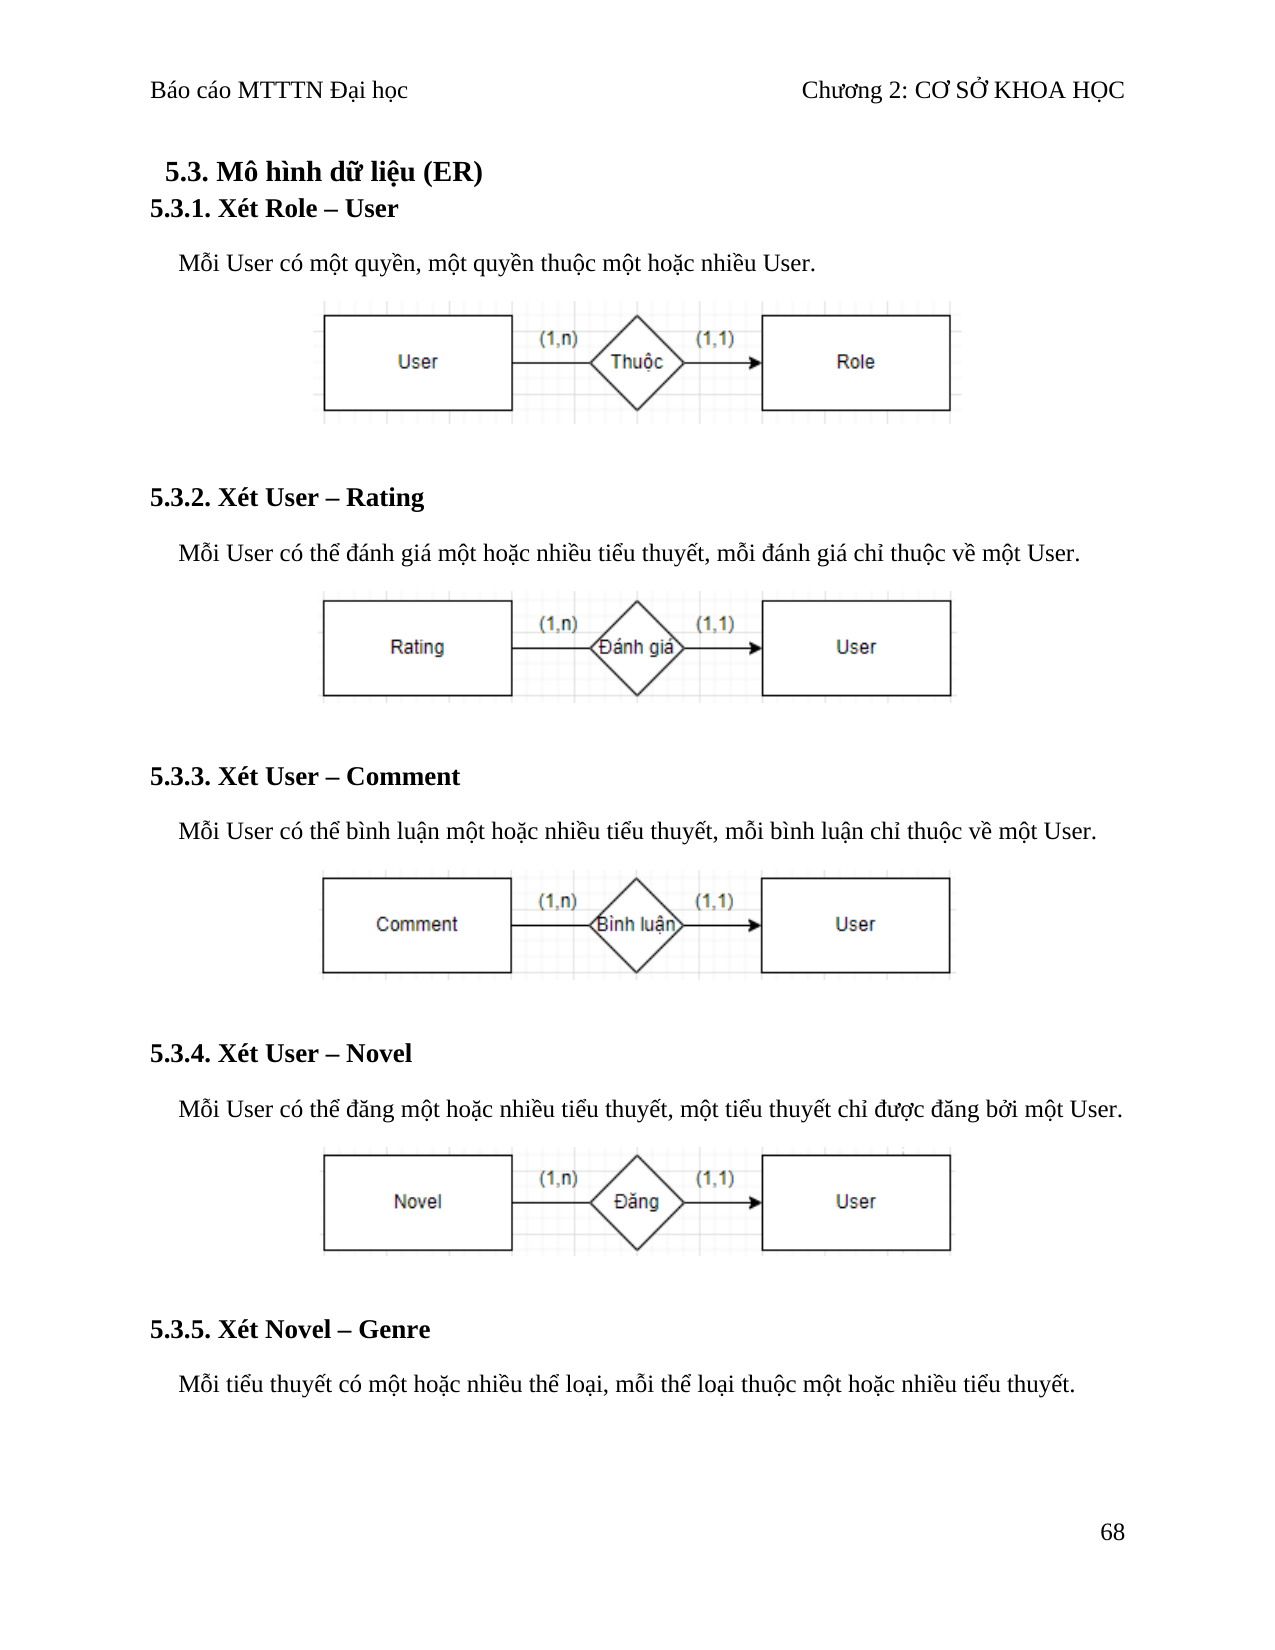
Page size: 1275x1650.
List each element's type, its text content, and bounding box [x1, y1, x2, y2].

text Mỗi tiểu thuyết có một hoặc nhiều thể loại, mỗi thể loại thuộc một hoặc nhiều tiểu thuyết. [169, 1369, 1125, 1398]
text Mỗi User có thể đăng một hoặc nhiều tiểu thuyết, một tiểu thuyết chỉ được đăng bởi một User. [169, 1094, 1125, 1122]
text Mỗi User có thể đánh giá một hoặc nhiều tiểu thuyết, mỗi đánh giá chỉ thuộc về một User. [169, 538, 1125, 566]
text Mỗi User có thể bình luận một hoặc nhiều tiểu thuyết, mỗi bình luận chỉ thuộc về một User. [169, 816, 1125, 845]
subtitle Xét User – Rating [150, 482, 1125, 513]
picture [318, 870, 957, 980]
subtitle Xét User – Comment [150, 760, 1125, 791]
subtitle Xét User – Novel [150, 1037, 1125, 1069]
text Mỗi User có một quyền, một quyền thuộc một hoặc nhiều User. [169, 248, 1125, 277]
subtitle Xét Role – User [150, 192, 1125, 223]
subtitle Xét Novel – Genre [150, 1313, 1125, 1344]
subtitle Mô hình dữ liệu (ER) [165, 154, 1125, 188]
picture [319, 1147, 956, 1256]
picture [317, 591, 958, 703]
picture [313, 301, 962, 424]
